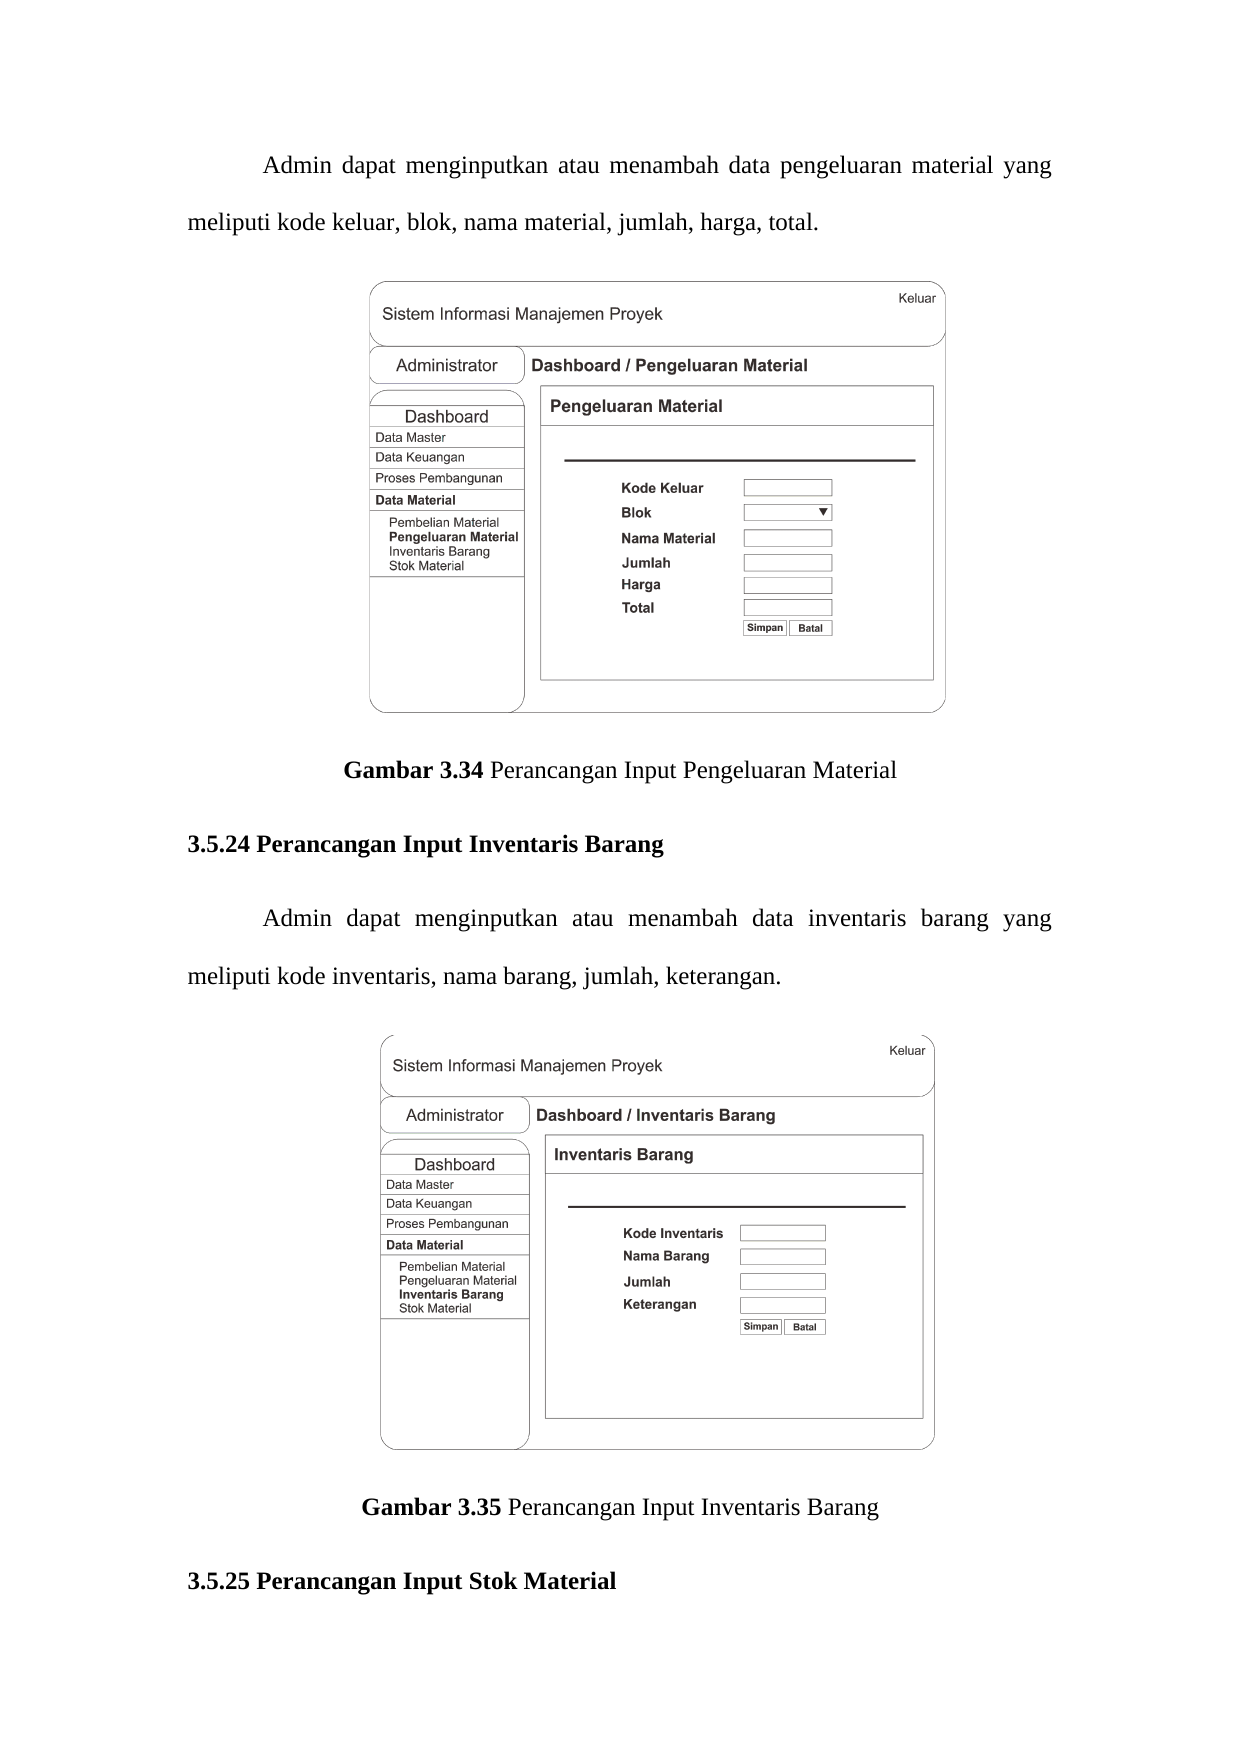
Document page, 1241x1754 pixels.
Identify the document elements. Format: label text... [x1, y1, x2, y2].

picture [380, 1035, 935, 1450]
text Admin dapat menginputkan atau menambah data inventaris barang yang meliputi kode inventaris, nama barang, jumlah, keterangan. [187, 903, 1053, 989]
text 3.5.25 Perancangan Input Stok Material [187, 1566, 1053, 1595]
picture [369, 281, 946, 713]
text 3.5.24 Perancangan Input Inventaris Barang [187, 829, 1053, 858]
text Admin dapat menginputkan atau menambah data pengeluaran material yang meliputi kode keluar, blok, nama material, jumlah, harga, total. [187, 150, 1053, 236]
text Gambar 3.35 Perancangan Input Inventaris Barang [187, 1492, 1053, 1521]
text Gambar 3.34 Perancangan Input Pengeluaran Material [187, 755, 1053, 784]
